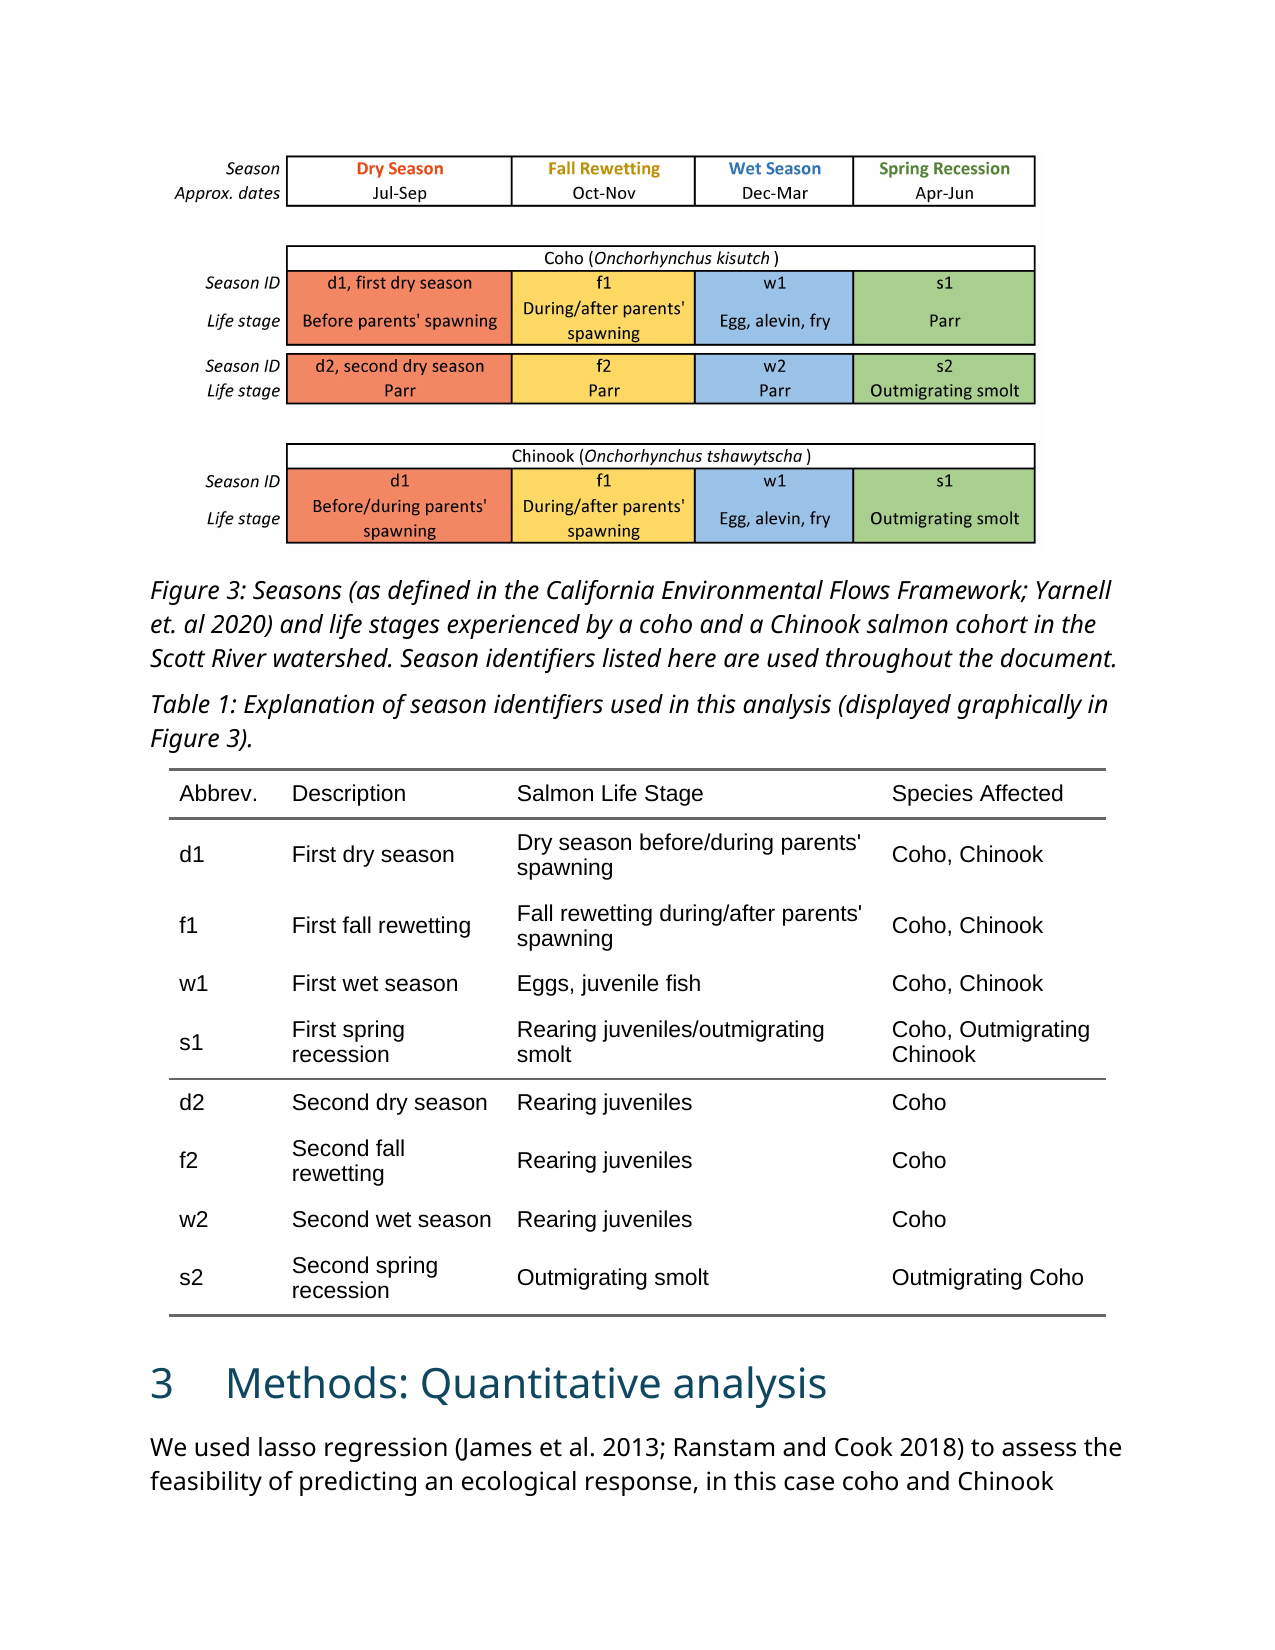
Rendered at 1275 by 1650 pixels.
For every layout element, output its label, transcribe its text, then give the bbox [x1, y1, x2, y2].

table_header Abbrev. [169, 771, 281, 817]
table_header Description [281, 771, 506, 817]
text Figure 3: Seasons (as defined in the California Environmental Flows Framework; Yarnell et. al 2020) and life stages experienced by a coho and a Chinook salmon cohort in the Scott River watershed. Season identifiers listed here are used throughout the document. [150, 572, 1125, 674]
text Table 1: Explanation of season identifiers used in this analysis (displayed graphically in Figure 3). [150, 687, 1125, 755]
table_cell First fall rewetting [281, 891, 506, 961]
table_cell Coho, Chinook [881, 891, 1106, 961]
table_header Salmon Life Stage [506, 771, 881, 817]
table_cell Coho [881, 1126, 1106, 1197]
table_cell First spring recession [281, 1007, 506, 1078]
table_cell Rearing juveniles [506, 1197, 881, 1243]
table_cell Second fall rewetting [281, 1126, 506, 1197]
table_cell Coho, Chinook [881, 820, 1106, 891]
table_cell Rearing juveniles [506, 1080, 881, 1126]
table_cell s2 [169, 1243, 281, 1313]
table_cell Dry season before/during parents' spawning [506, 820, 881, 891]
table_cell Second dry season [281, 1080, 506, 1126]
table_cell d1 [169, 820, 281, 891]
table_cell Fall rewetting during/after parents' spawning [506, 891, 881, 961]
table_cell Eggs, juvenile fish [506, 961, 881, 1007]
table_cell s1 [169, 1007, 281, 1078]
table_cell Second spring recession [281, 1243, 506, 1313]
table_cell Rearing juveniles/outmigrating smolt [506, 1007, 881, 1078]
table_cell f1 [169, 891, 281, 961]
table_cell f2 [169, 1126, 281, 1197]
table_cell Coho [881, 1197, 1106, 1243]
table_cell w2 [169, 1197, 281, 1243]
table_cell Outmigrating Coho [881, 1243, 1106, 1313]
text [150, 1430, 1125, 1498]
subtitle 3 Methods: Quantitative analysis [150, 1354, 1125, 1411]
picture [168, 150, 1044, 552]
table_cell Coho, Chinook [881, 961, 1106, 1007]
table_cell First wet season [281, 961, 506, 1007]
table_cell Coho, Outmigrating Chinook [881, 1007, 1106, 1078]
table_cell w1 [169, 961, 281, 1007]
table_cell Second wet season [281, 1197, 506, 1243]
table_cell First dry season [281, 820, 506, 891]
table_cell Rearing juveniles [506, 1126, 881, 1197]
table_cell Outmigrating smolt [506, 1243, 881, 1313]
table_cell Coho [881, 1080, 1106, 1126]
table_cell d2 [169, 1080, 281, 1126]
table_header Species Affected [881, 771, 1106, 817]
